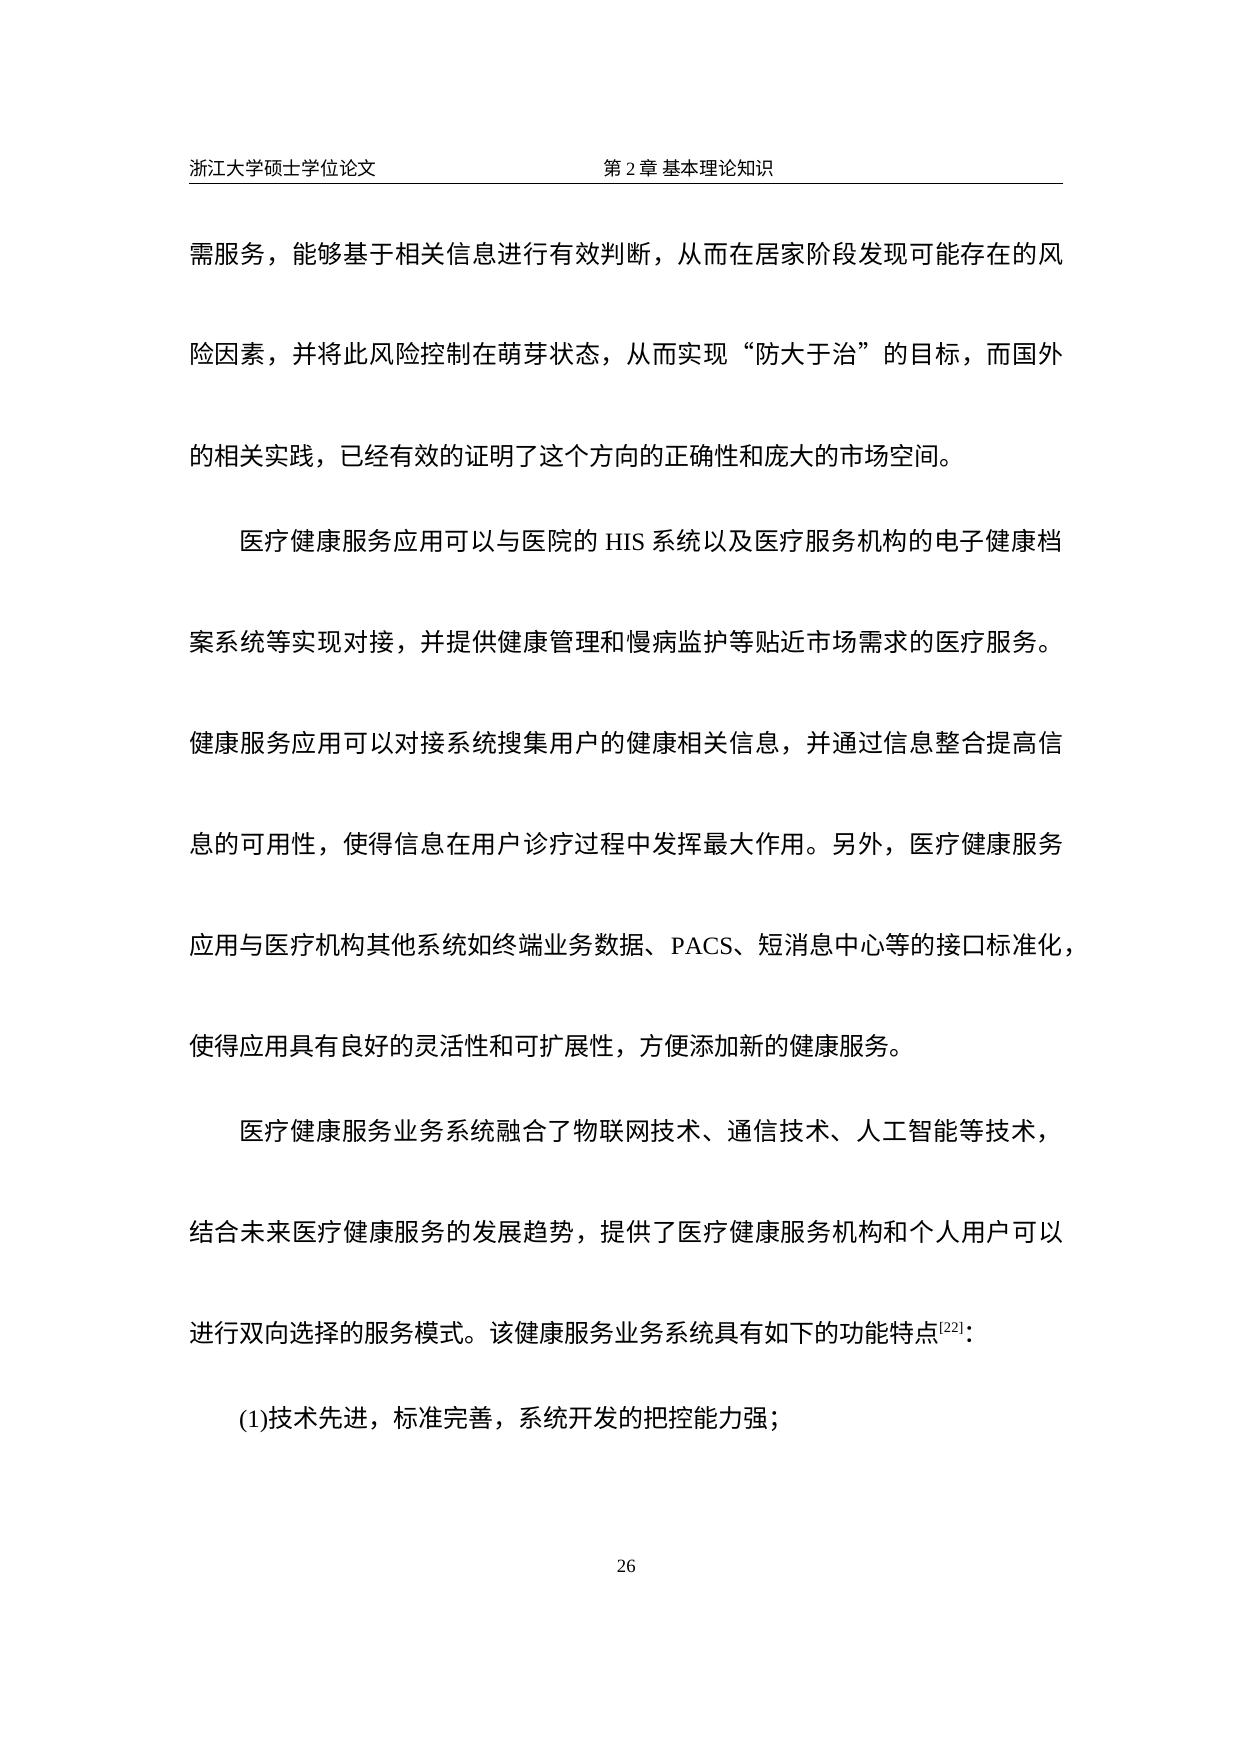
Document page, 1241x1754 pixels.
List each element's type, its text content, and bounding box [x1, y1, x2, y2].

text 医疗健康服务业务系统融合了物联网技术、通信技术、人工智能等技术，结合未来医疗健康服务的发展趋势，提供了医疗健康服务机构和个人用户可以进行双向选择的服务模式。该健康服务业务系统具有如下的功能特点[22]： [189, 1096, 1063, 1365]
text (1)技术先进，标准完善，系统开发的把控能力强； [189, 1383, 1063, 1451]
text 医疗健康服务应用可以与医院的HIS系统以及医疗服务机构的电子健康档案系统等实现对接，并提供健康管理和慢病监护等贴近市场需求的医疗服务。健康服务应用可以对接系统搜集用户的健康相关信息，并通过信息整合提高信息的可用性，使得信息在用户诊疗过程中发挥最大作用。另外，医疗健康服务应用与医疗机构其他系统如终端业务数据、PACS、短消息中心等的接口标准化，使得应用具有良好的灵活性和可扩展性，方便添加新的健康服务。 [189, 506, 1063, 1078]
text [189, 218, 1063, 488]
